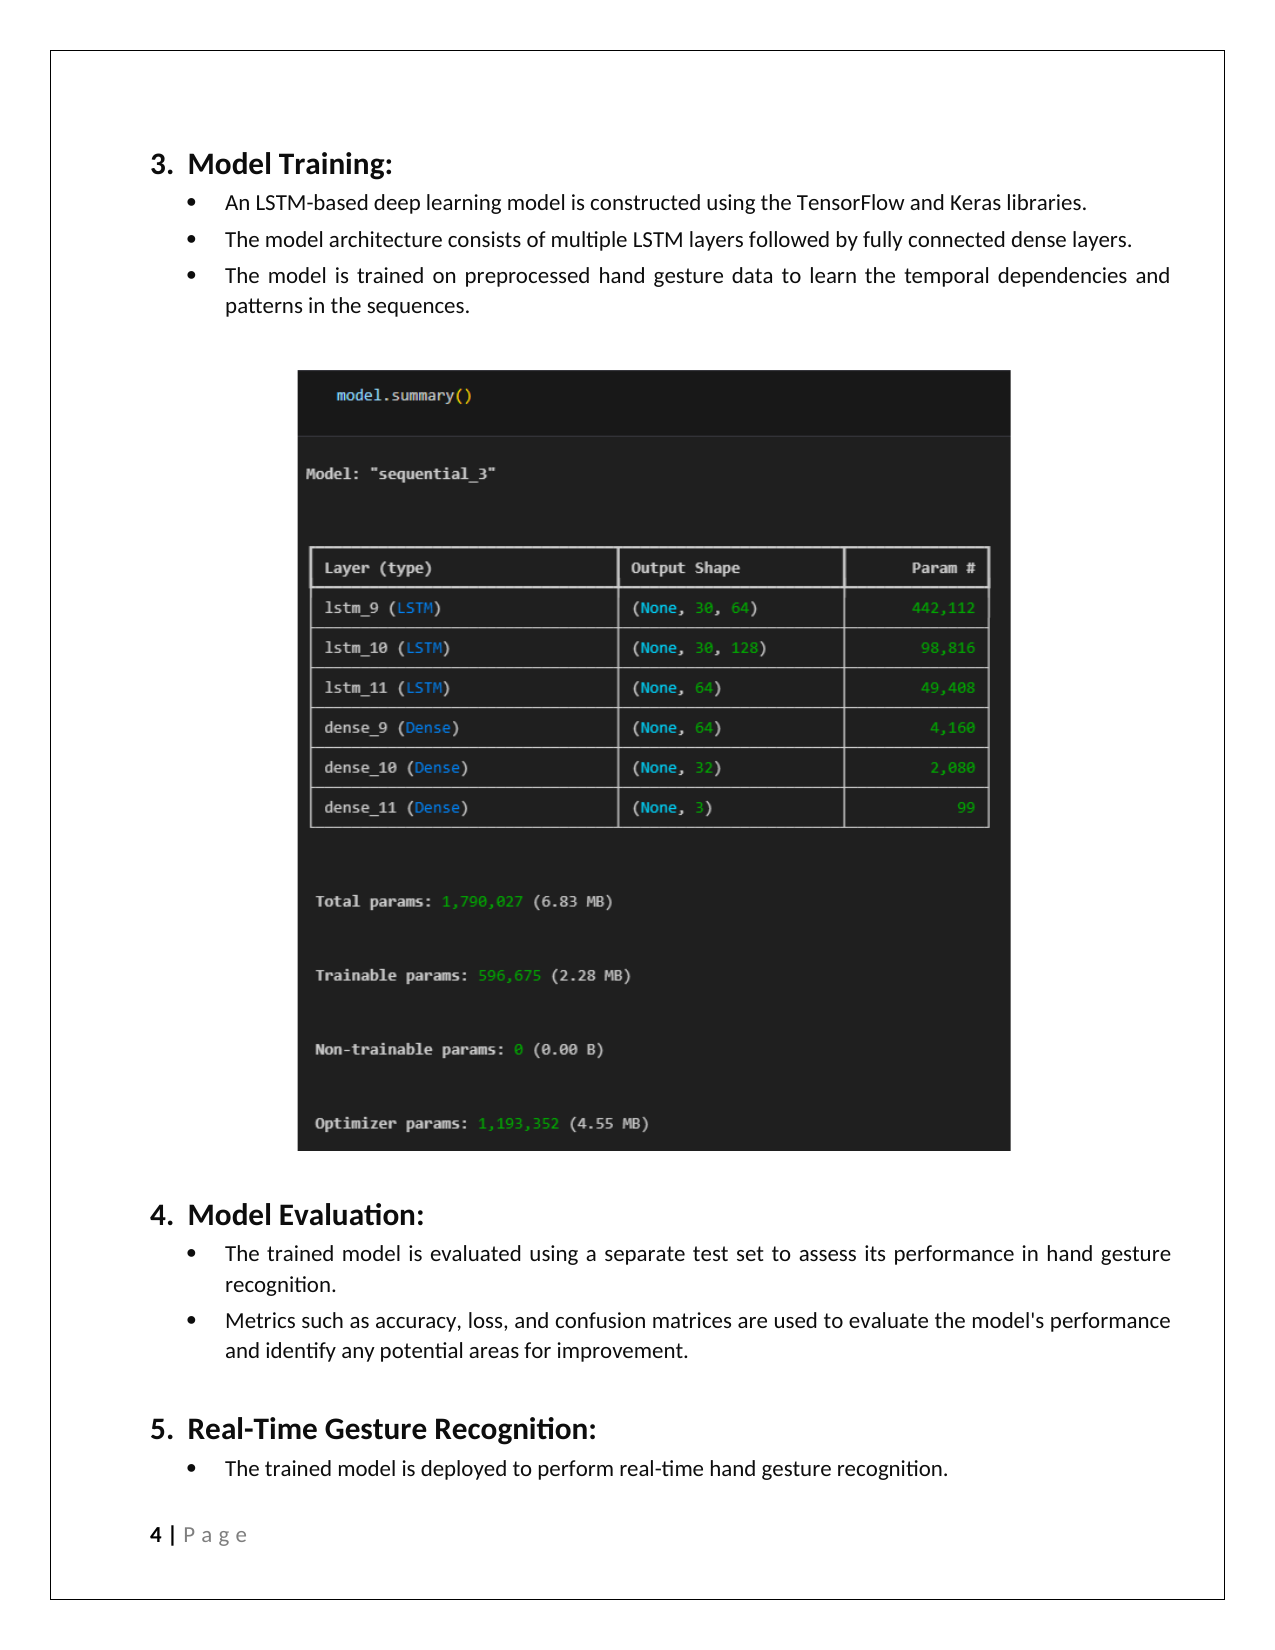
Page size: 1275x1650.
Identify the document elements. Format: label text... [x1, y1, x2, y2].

list Real-Time Gesture Recognition: [150, 1409, 1173, 1447]
list The model architecture consists of multiple LSTM layers followed by fully connected dense layers. [187, 225, 1173, 253]
list Metrics such as accuracy, loss, and confusion matrices are used to evaluate the model's performance and identify any potential areas for improvement. [187, 1306, 1173, 1364]
list The trained model is evaluated using a separate test set to assess its performance in hand gesture recognition. [187, 1239, 1173, 1298]
list An LSTM-based deep learning model is constructed using the TensorFlow and Keras libraries. [187, 188, 1173, 216]
list The trained model is deployed to perform real-time hand gesture recognition. [187, 1454, 1173, 1482]
picture [297, 370, 1011, 1151]
list The model is trained on preprocessed hand gesture data to learn the temporal dependencies and patterns in the sequences. [187, 261, 1173, 319]
list Model Training: [150, 144, 1173, 182]
list Model Evaluation: [150, 1195, 1173, 1233]
